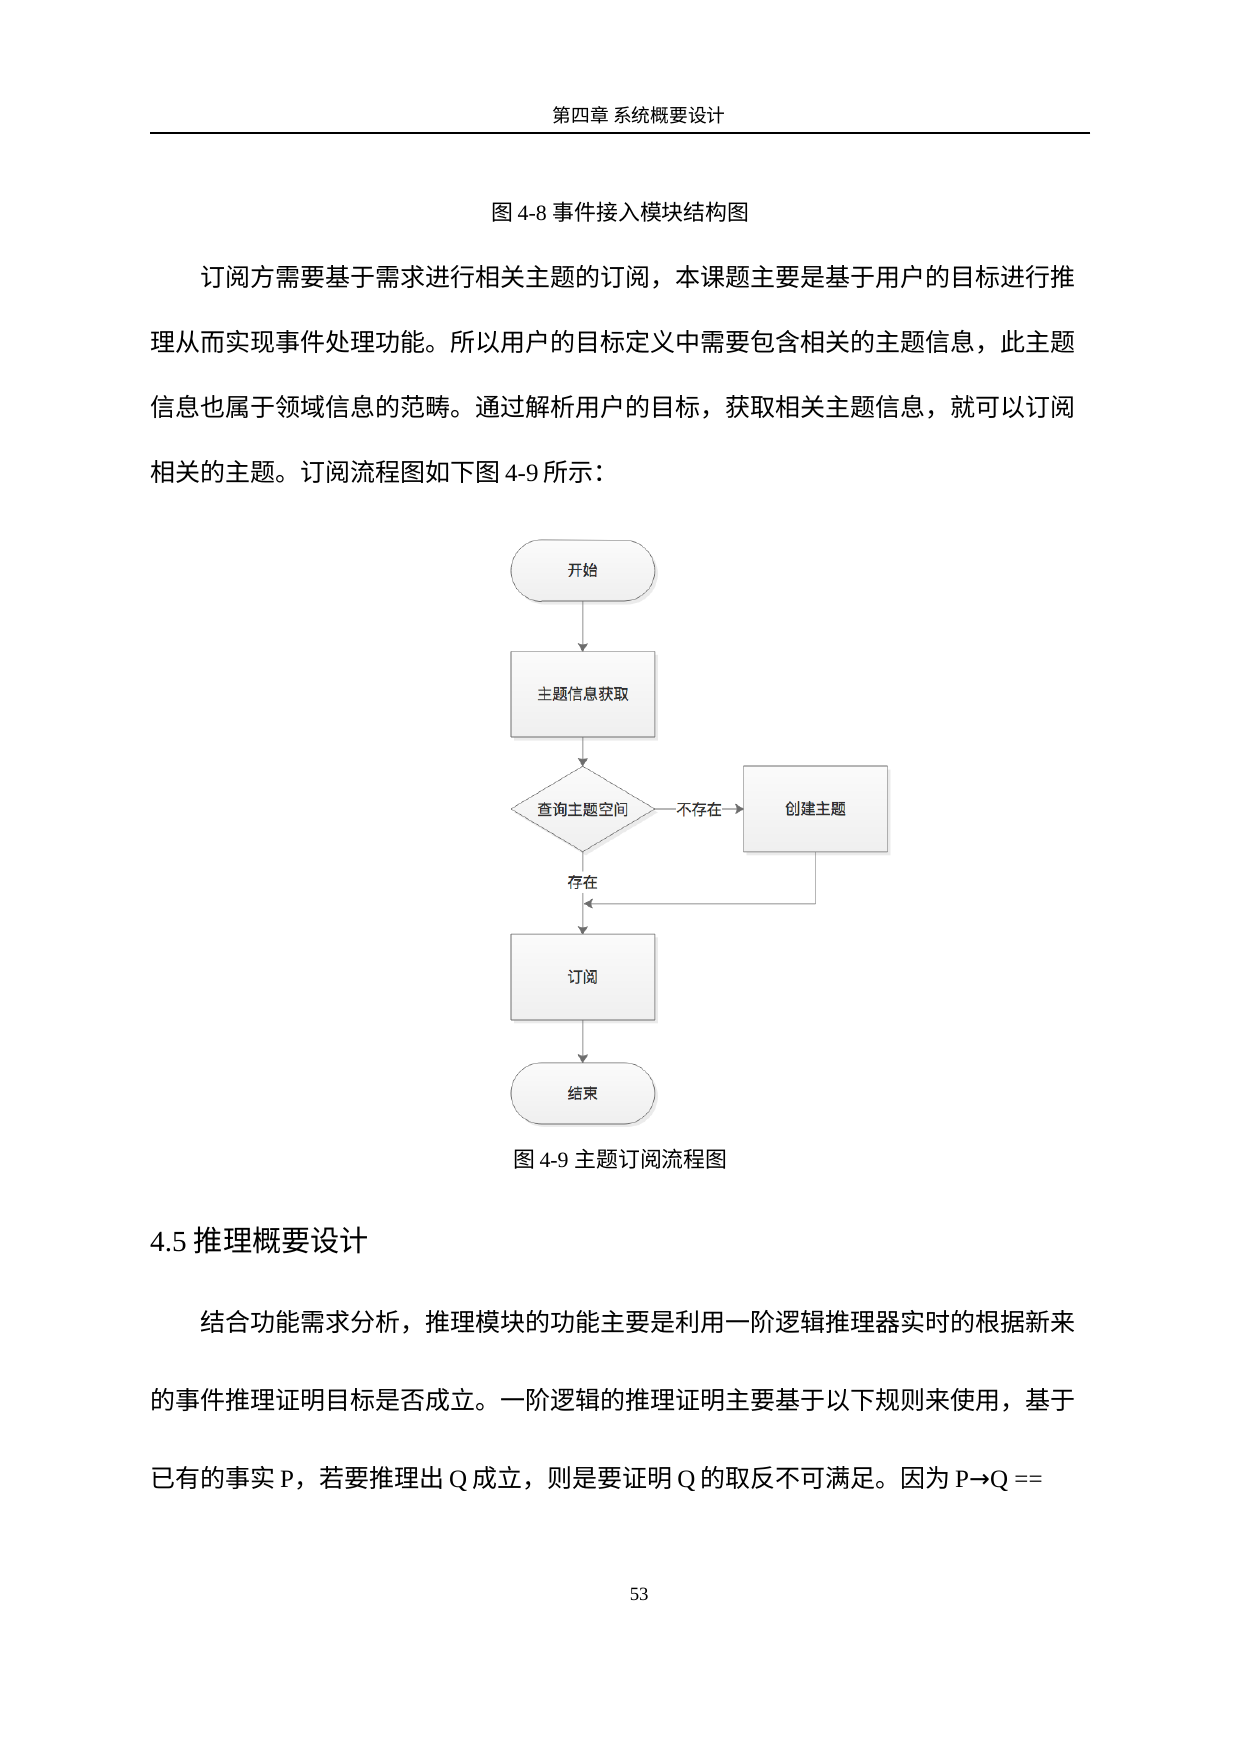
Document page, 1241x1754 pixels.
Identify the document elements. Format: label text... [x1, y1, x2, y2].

text 图4-9 主题订阅流程图 [150, 1142, 1090, 1174]
subtitle 4.5 推理概要设计 [150, 1207, 1090, 1272]
text 订阅方需要基于需求进行相关主题的订阅，本课题主要是基于用户的目标进行推理从而实现事件处理功能。所以用户的目标定义中需要包含相关的主题信息，此主题信息也属于领域信息的范畴。通过解析用户的目标，获取相关主题信息，就可以订阅相关的主题。订阅流程图如下图4-9所示： [150, 243, 1090, 503]
text 图4-8 事件接入模块结构图 [150, 194, 1090, 227]
picture [424, 531, 897, 1135]
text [150, 1288, 1090, 1509]
